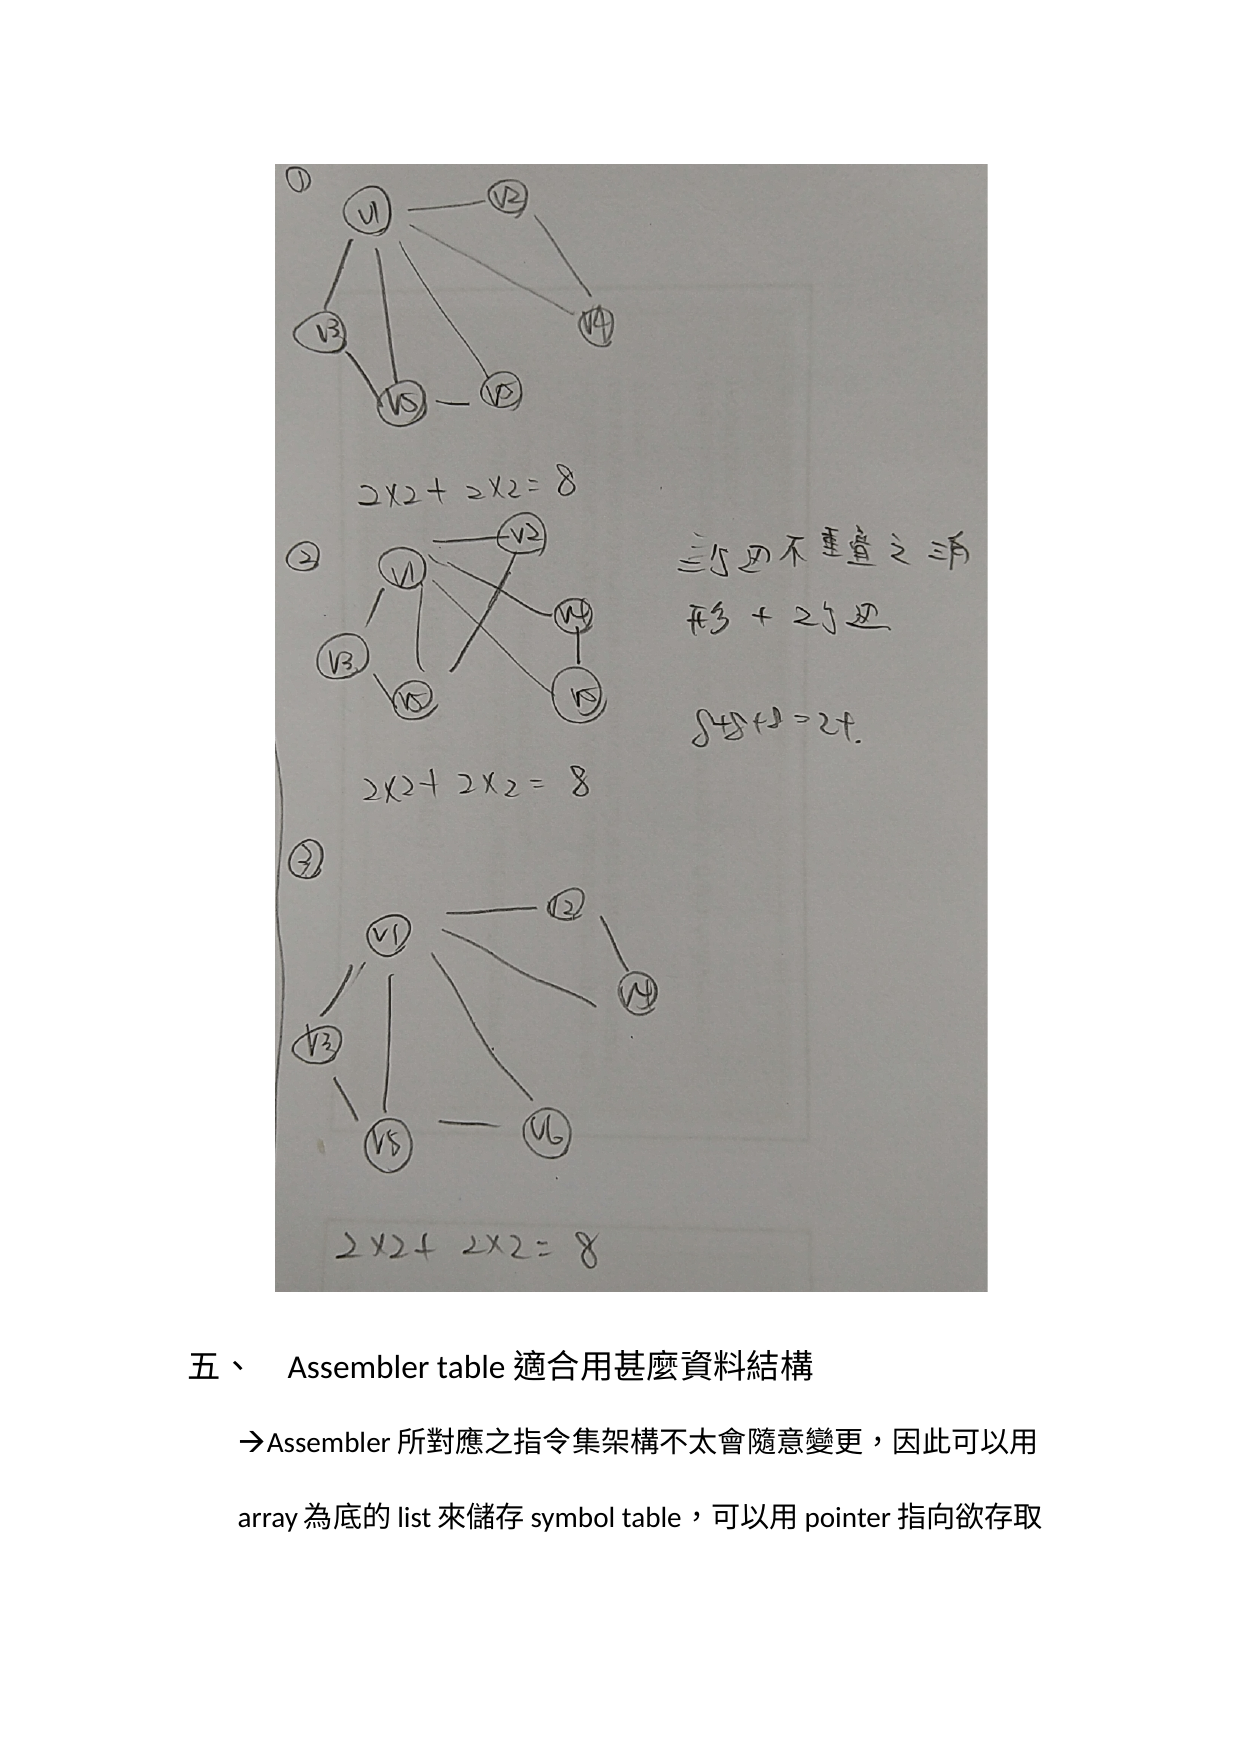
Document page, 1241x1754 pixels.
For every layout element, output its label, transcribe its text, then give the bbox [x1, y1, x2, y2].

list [237, 1402, 1053, 1552]
picture [275, 164, 988, 1292]
list Assembler table 適合用甚麼資料結構 [187, 1327, 1053, 1402]
